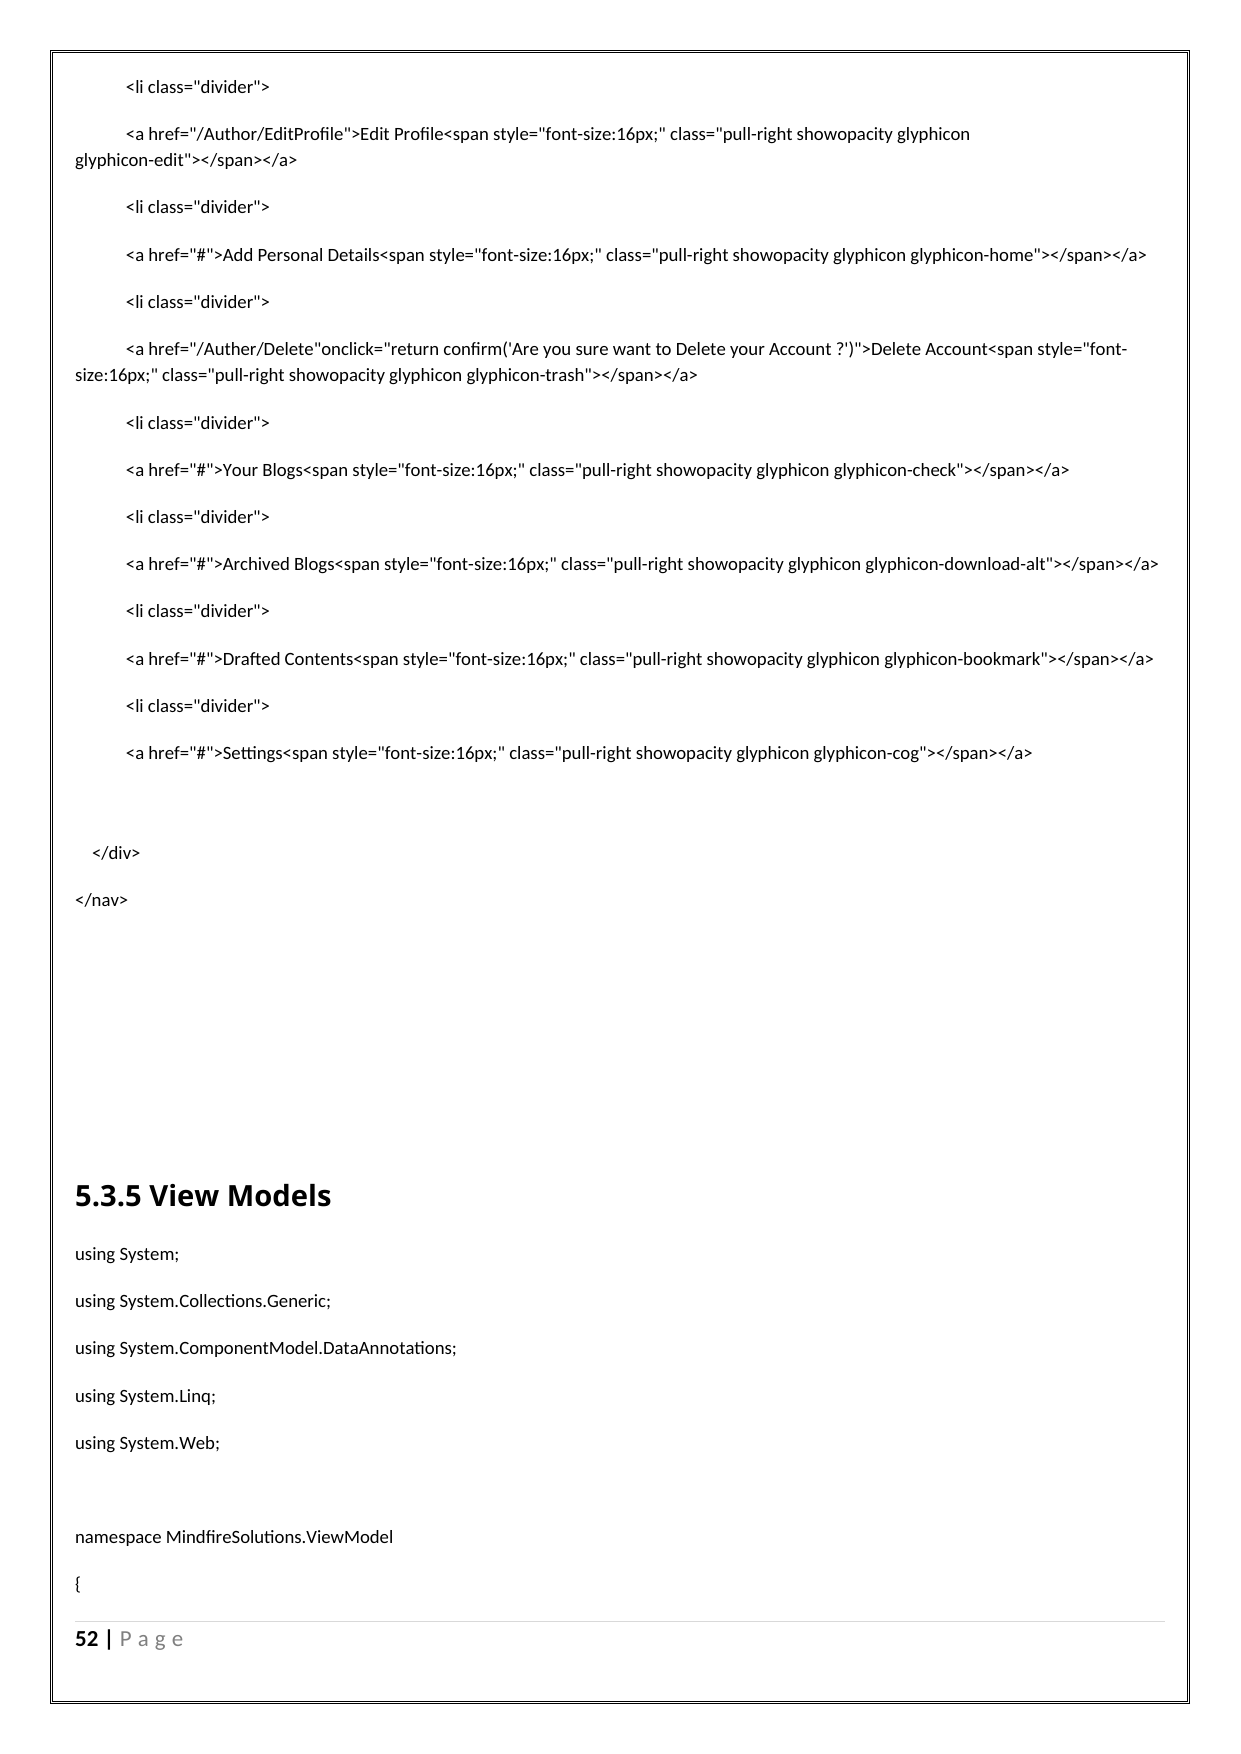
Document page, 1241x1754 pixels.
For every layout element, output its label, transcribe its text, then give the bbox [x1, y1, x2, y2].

text using System.Collections.Generic; [75, 1289, 1165, 1312]
text using System.Linq; [75, 1384, 1165, 1407]
text <li class="divider"> [75, 290, 1165, 313]
text <li class="divider"> [75, 599, 1165, 622]
text <a href="#">Add Personal Details<span style="font-size:16px;" class="pull-right showopacity glyphicon glyphicon-home"></span></a> [75, 243, 1165, 266]
text namespace MindfireSolutions.ViewModel [75, 1525, 1165, 1548]
text <li class="divider"> [75, 75, 1165, 98]
text <li class="divider"> [75, 694, 1165, 717]
text <li class="divider"> [75, 505, 1165, 528]
text <a href="/Auther/Delete"onclick="return confirm('Are you sure want to Delete your Account ?')">Delete Account<span style="font-size:16px;" class="pull-right showopacity glyphicon glyphicon-trash"></span></a> [75, 337, 1165, 387]
text <a href="#">Your Blogs<span style="font-size:16px;" class="pull-right showopacity glyphicon glyphicon-check"></span></a> [75, 458, 1165, 481]
text using System.Web; [75, 1431, 1165, 1454]
text <li class="divider"> [75, 411, 1165, 434]
text <a href="/Author/EditProfile">Edit Profile<span style="font-size:16px;" class="pull-right showopacity glyphicon glyphicon-edit"></span></a> [75, 122, 1165, 171]
text { [75, 1572, 1165, 1595]
text 5.3.5 View Models [75, 1176, 1165, 1215]
text </div> [75, 841, 1165, 864]
text <a href="#">Settings<span style="font-size:16px;" class="pull-right showopacity glyphicon glyphicon-cog"></span></a> [75, 741, 1165, 764]
text using System.ComponentModel.DataAnnotations; [75, 1337, 1165, 1359]
text <a href="#">Archived Blogs<span style="font-size:16px;" class="pull-right showopacity glyphicon glyphicon-download-alt"></span></a> [75, 552, 1165, 575]
text using System; [75, 1242, 1165, 1265]
text </nav> [75, 888, 1165, 911]
text <li class="divider"> [75, 196, 1165, 219]
text <a href="#">Drafted Contents<span style="font-size:16px;" class="pull-right showopacity glyphicon glyphicon-bookmark"></span></a> [75, 647, 1165, 670]
